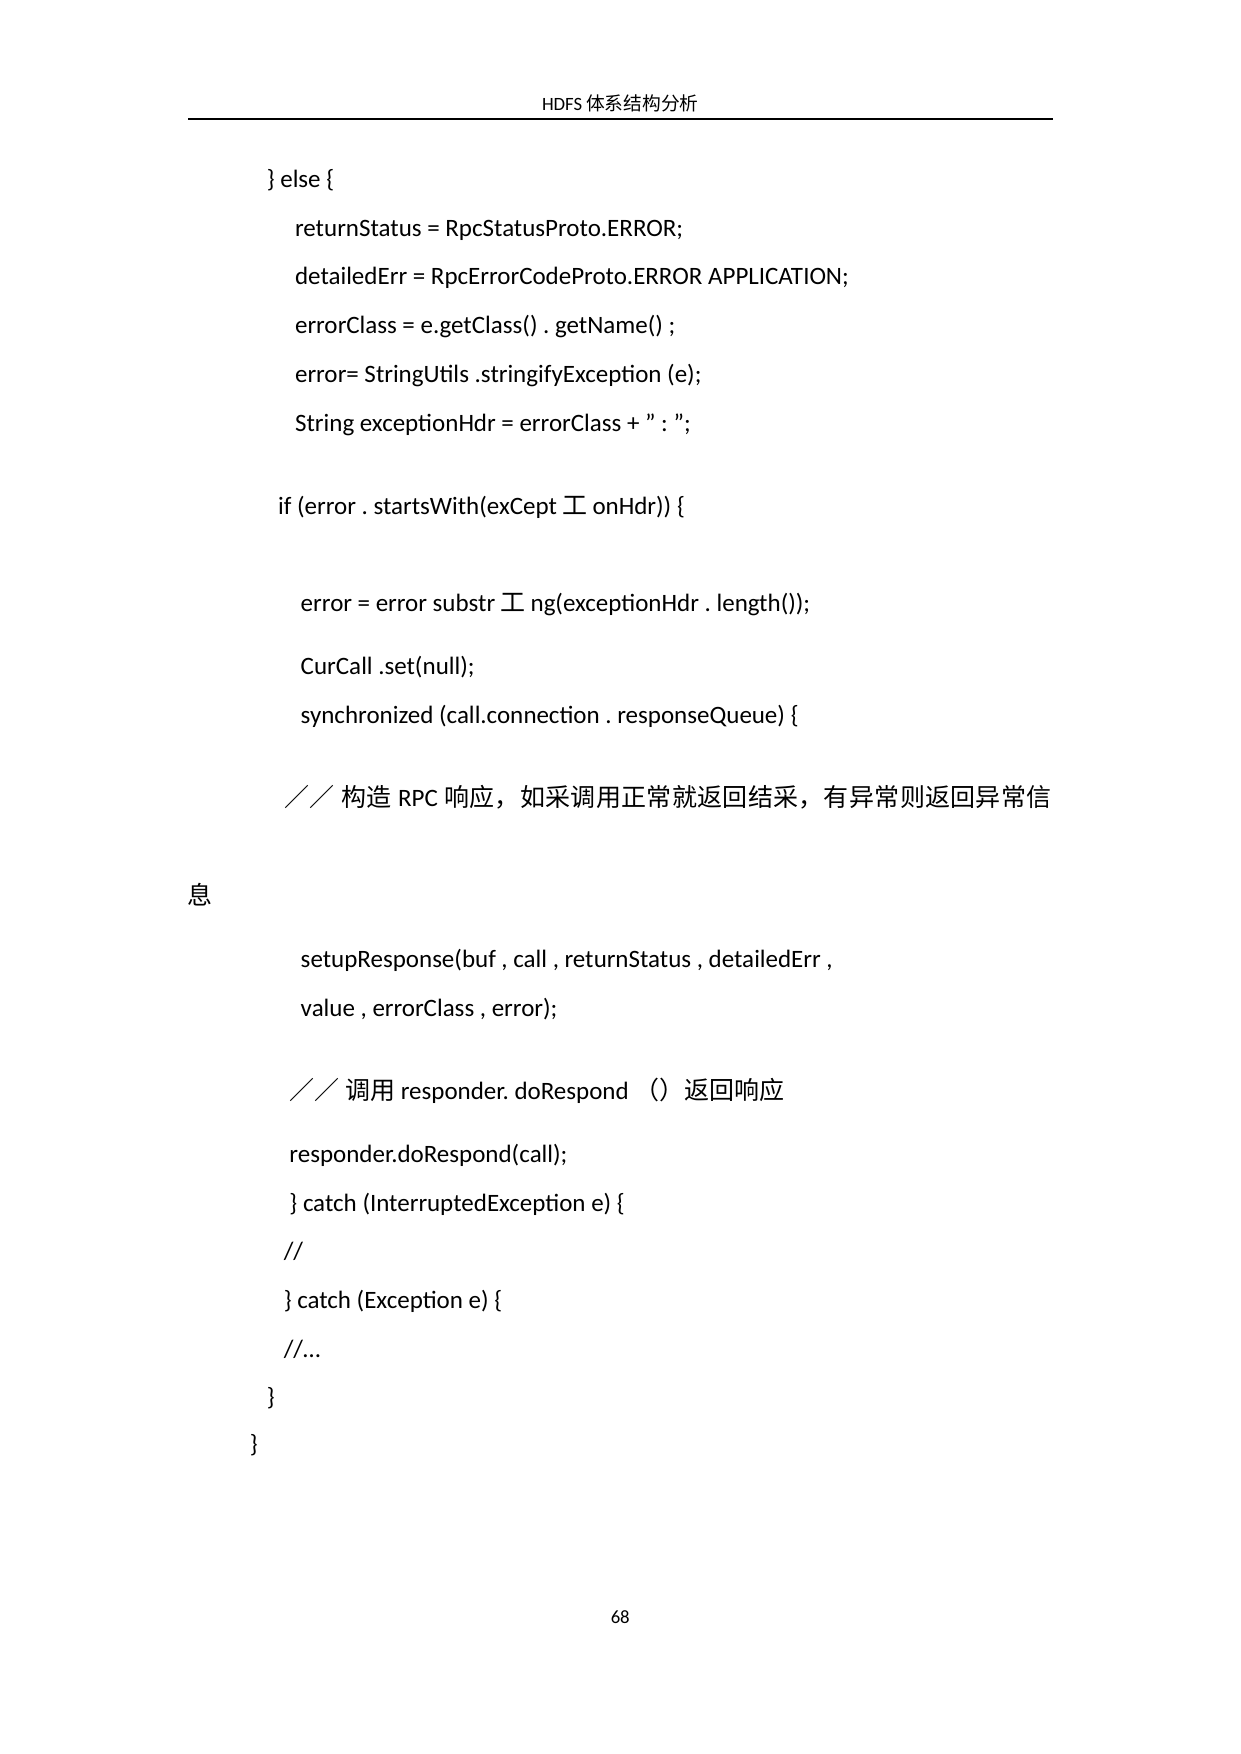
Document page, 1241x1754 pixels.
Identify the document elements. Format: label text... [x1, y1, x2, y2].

text } [187, 1380, 1053, 1412]
text } [187, 1427, 1053, 1460]
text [187, 162, 1053, 1364]
